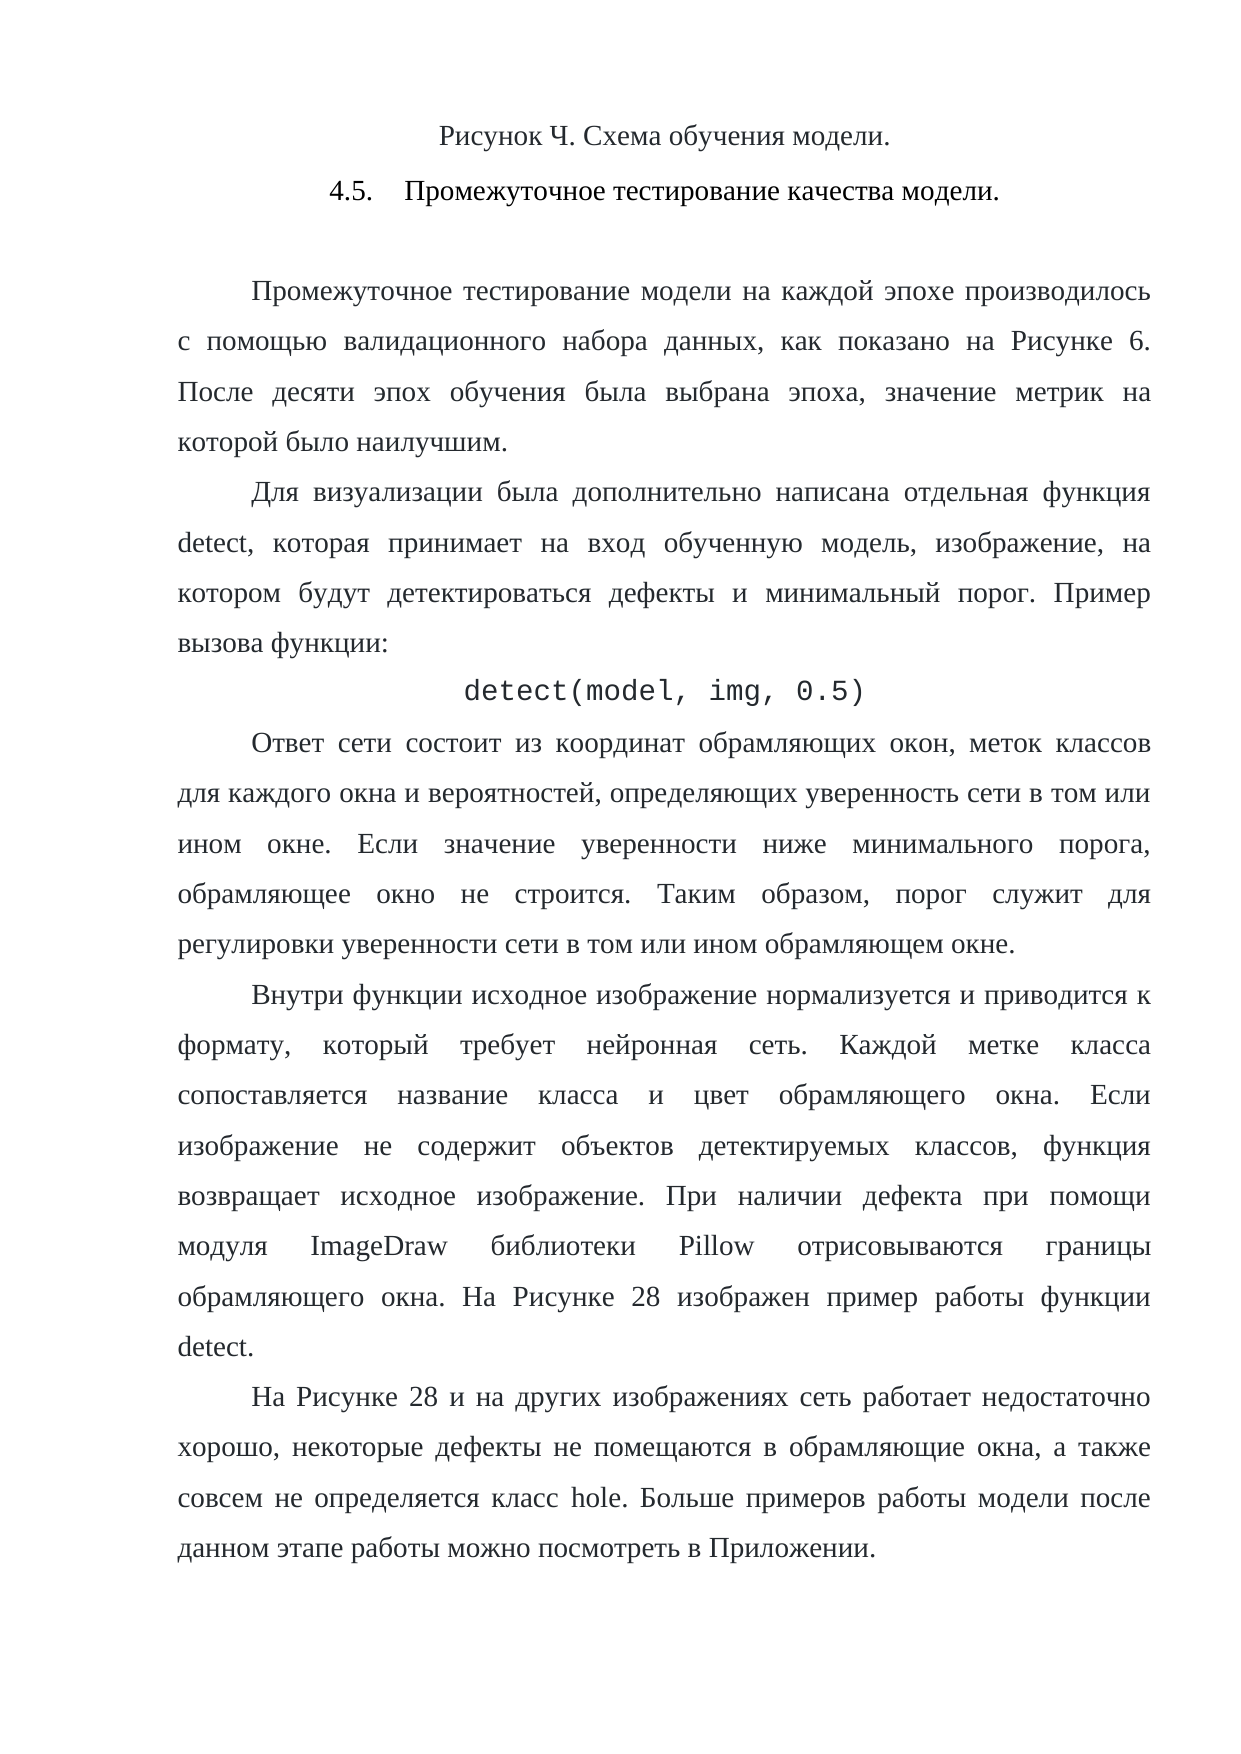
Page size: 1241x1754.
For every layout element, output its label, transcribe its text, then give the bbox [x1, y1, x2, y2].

text Ответ сети состоит из координат обрамляющих окон, меток классов для каждого окна и вероятностей, определяющих уверенность сети в том или ином окне. Если значение уверенности ниже минимального порога, обрамляющее окно не строится. Таким образом, порог служит для регулировки уверенности сети в том или ином обрамляющем окне. [177, 725, 1152, 960]
text Внутри функции исходное изображение нормализуется и приводится к формату, который требует нейронная сеть. Каждой метке класса сопоставляется название класса и цвет обрамляющего окна. Если изображение не содержит объектов детектируемых классов, функция возвращает исходное изображение. При наличии дефекта при помощи модуля ImageDraw библиотеки Pillow отрисовываются границы обрамляющего окна. На Рисунке 28 изображен пример работы функции detect. [177, 977, 1152, 1362]
subtitle Промежуточное тестирование качества модели. [177, 173, 1152, 206]
text detect(model, img, 0.5) [177, 676, 1152, 709]
text Промежуточное тестирование модели на каждой эпохе производилось с помощью валидационного набора данных, как показано на Рисунке 6. После десяти эпох обучения была выбрана эпоха, значение метрик на которой было наилучшим. [177, 273, 1152, 458]
text Для визуализации была дополнительно написана отдельная функция detect, которая принимает на вход обученную модель, изображение, на котором будут детектироваться дефекты и минимальный порог. Пример вызова функции: [177, 474, 1152, 659]
text На Рисунке 28 и на других изображениях сеть работает недостаточно хорошо, некоторые дефекты не помещаются в обрамляющие окна, а также совсем не определяется класс hole. Больше примеров работы модели после данном этапе работы можно посмотреть в Приложении. [177, 1379, 1152, 1564]
text Рисунок Ч. Схема обучения модели. [177, 118, 1152, 152]
